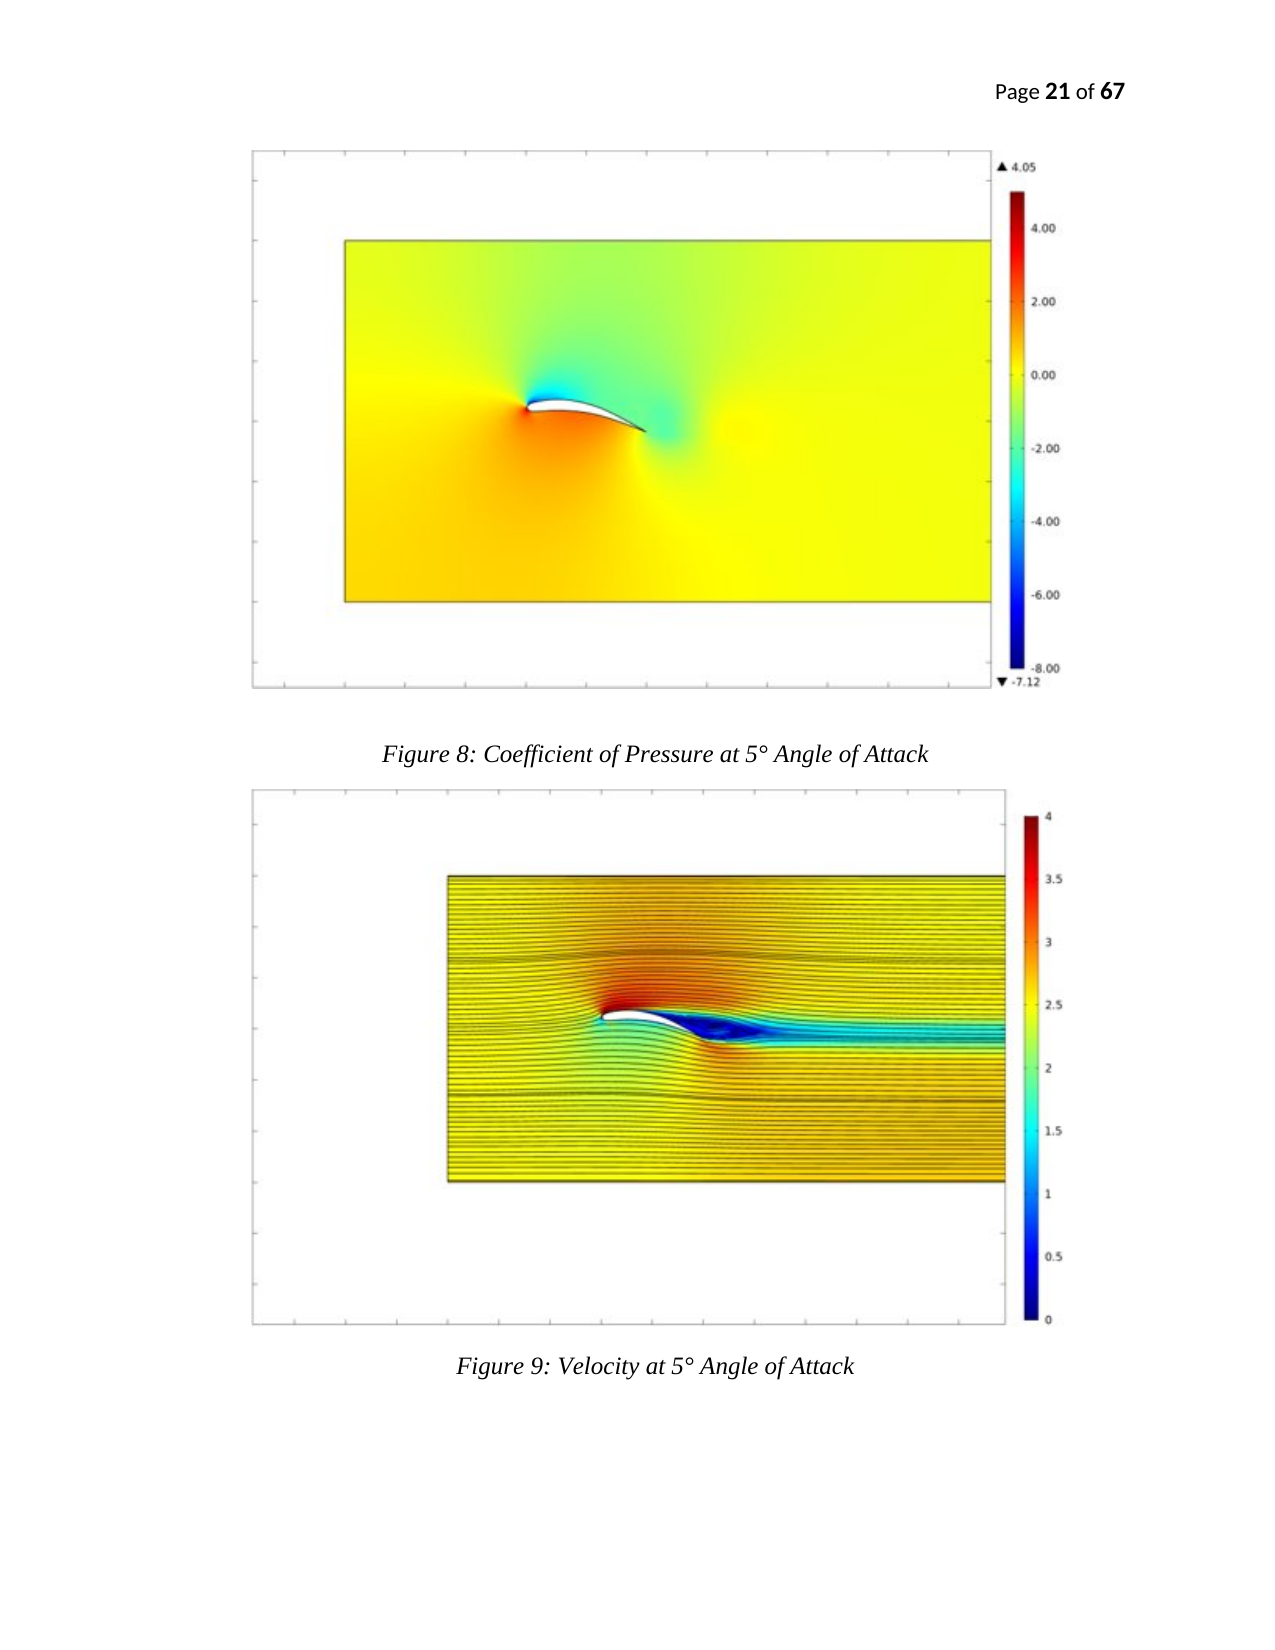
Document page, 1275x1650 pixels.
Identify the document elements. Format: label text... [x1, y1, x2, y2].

picture [251, 150, 1067, 689]
picture [251, 789, 1067, 1327]
text Figure 8: Coefficient of Pressure at 5° Angle of Attack [187, 739, 1125, 768]
text Figure 9: Velocity at 5° Angle of Attack [187, 1351, 1125, 1380]
